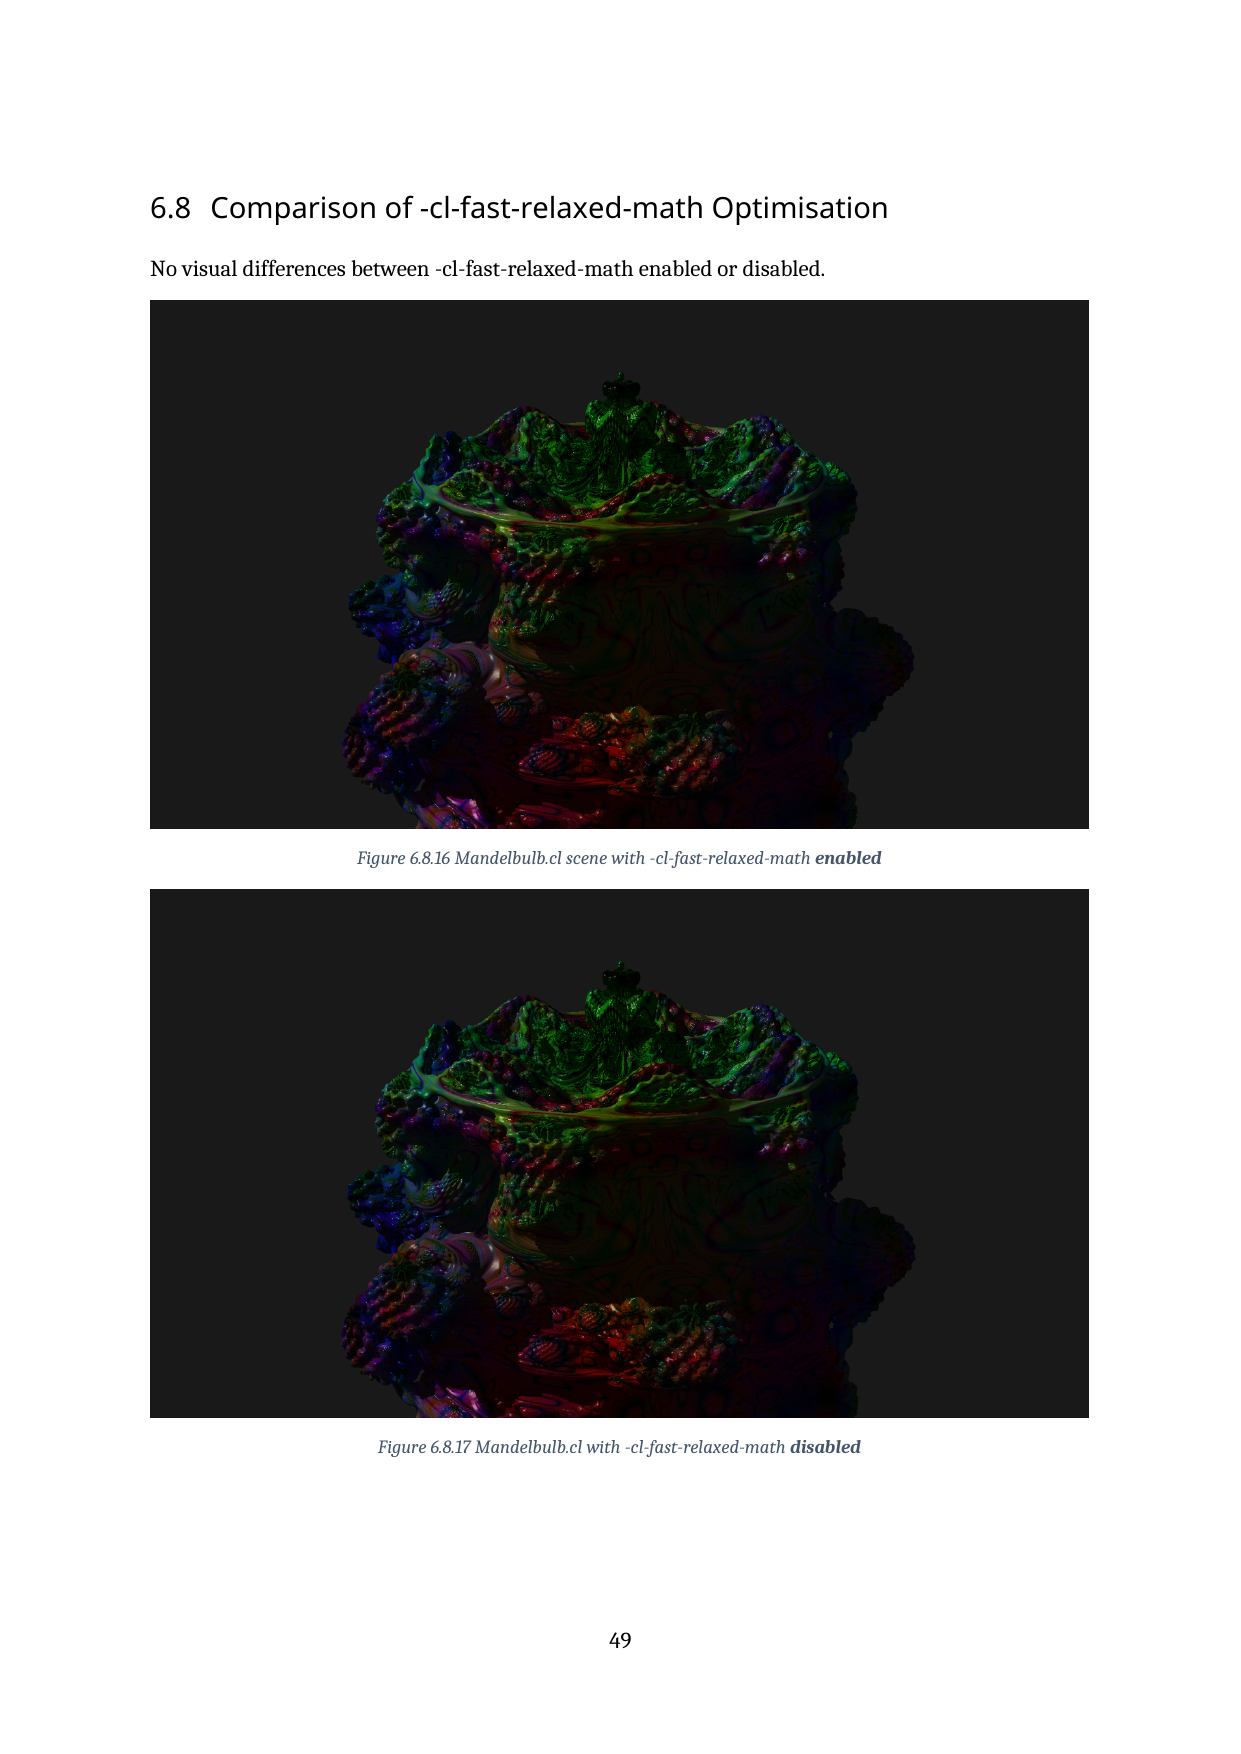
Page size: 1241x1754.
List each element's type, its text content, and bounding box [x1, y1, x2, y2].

subtitle Comparison of -cl-fast-relaxed-math Optimisation [150, 187, 1090, 227]
text No visual differences between -cl-fast-relaxed-math enabled or disabled. [150, 255, 1090, 282]
picture [150, 300, 1089, 829]
picture [150, 889, 1089, 1418]
